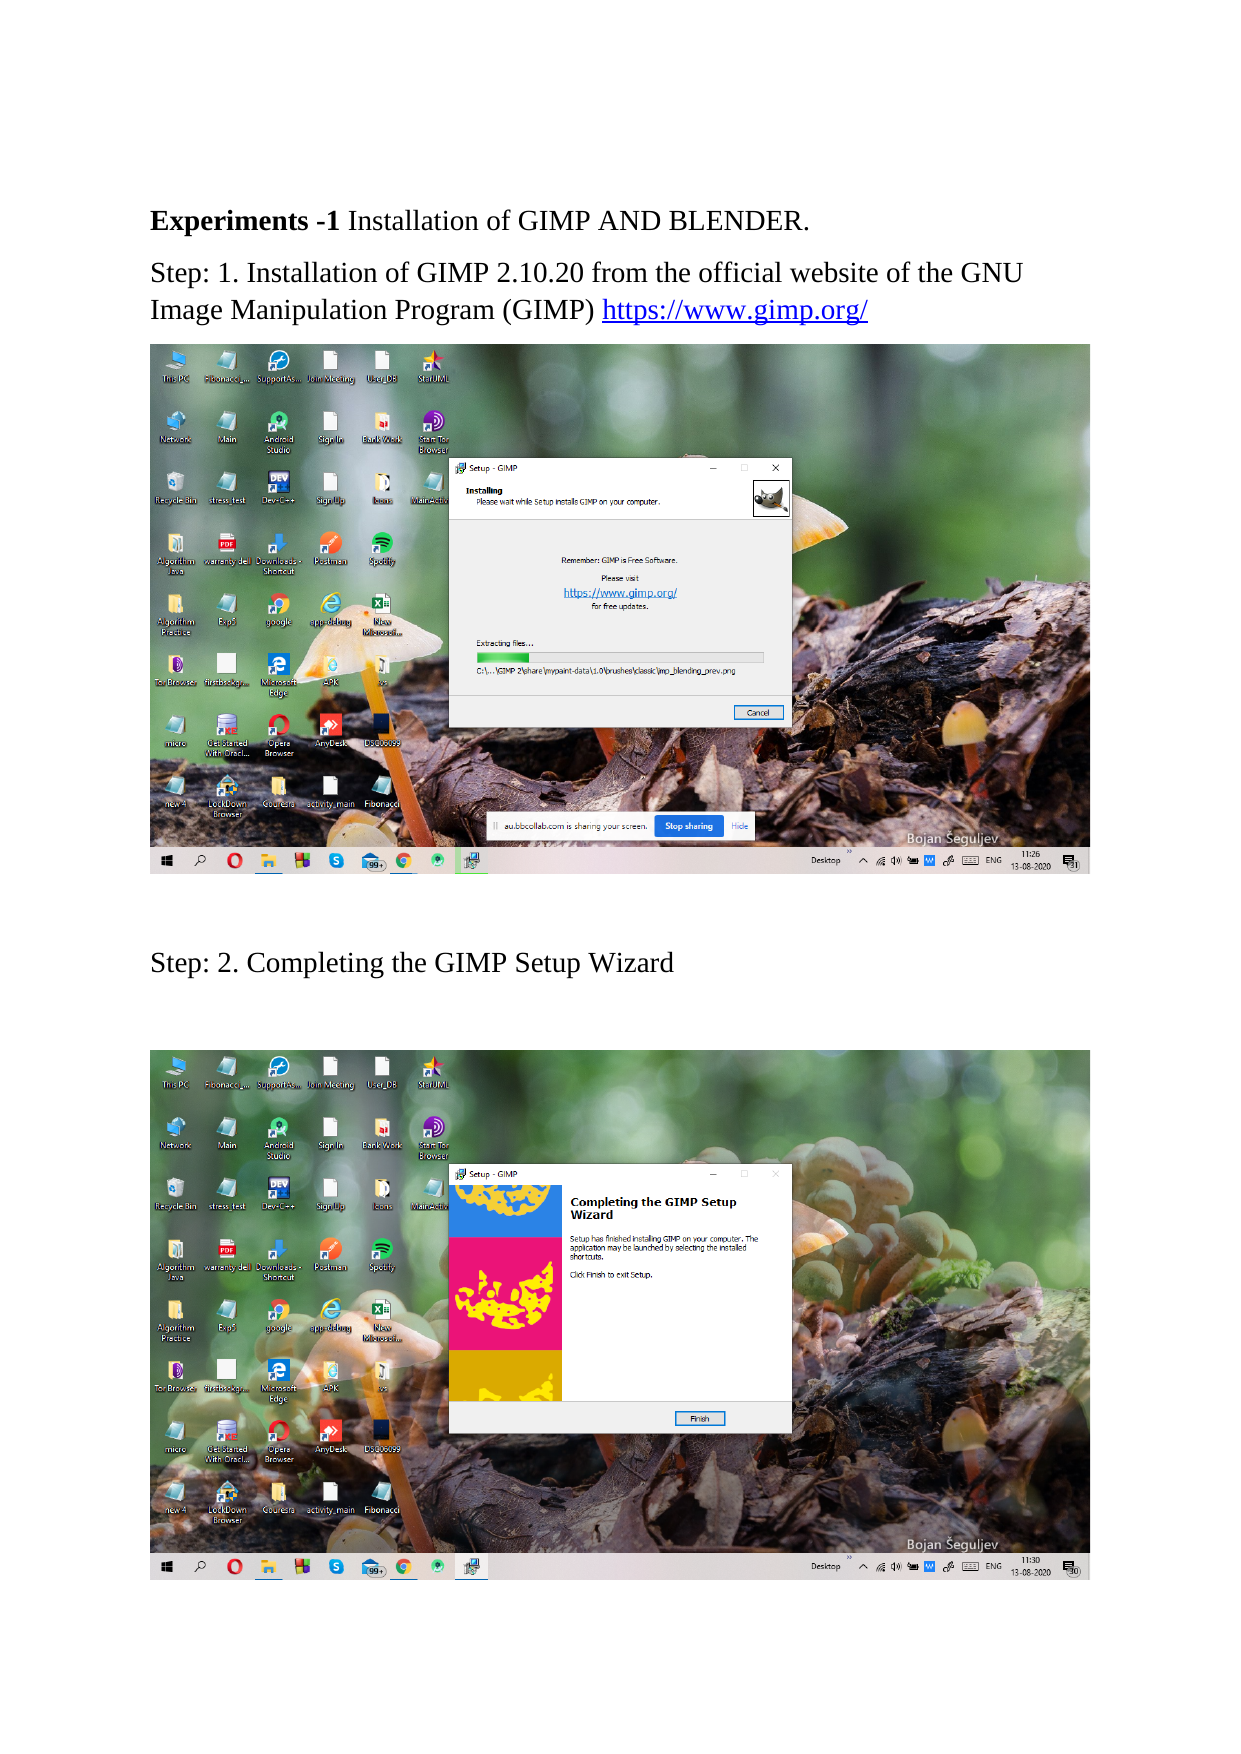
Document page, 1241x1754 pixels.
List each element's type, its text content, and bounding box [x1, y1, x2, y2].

text Experiments -1 Installation of GIMP AND BLENDER. [150, 203, 1090, 236]
text Step: 1. Installation of GIMP 2.10.20 from the official website of the GNU Image Manipulation Program (GIMP) https://www.gimp.org/ [150, 256, 1090, 325]
picture [150, 1050, 1091, 1580]
picture [150, 344, 1091, 874]
text Step: 2. Completing the GIMP Setup Wizard [150, 945, 1090, 978]
